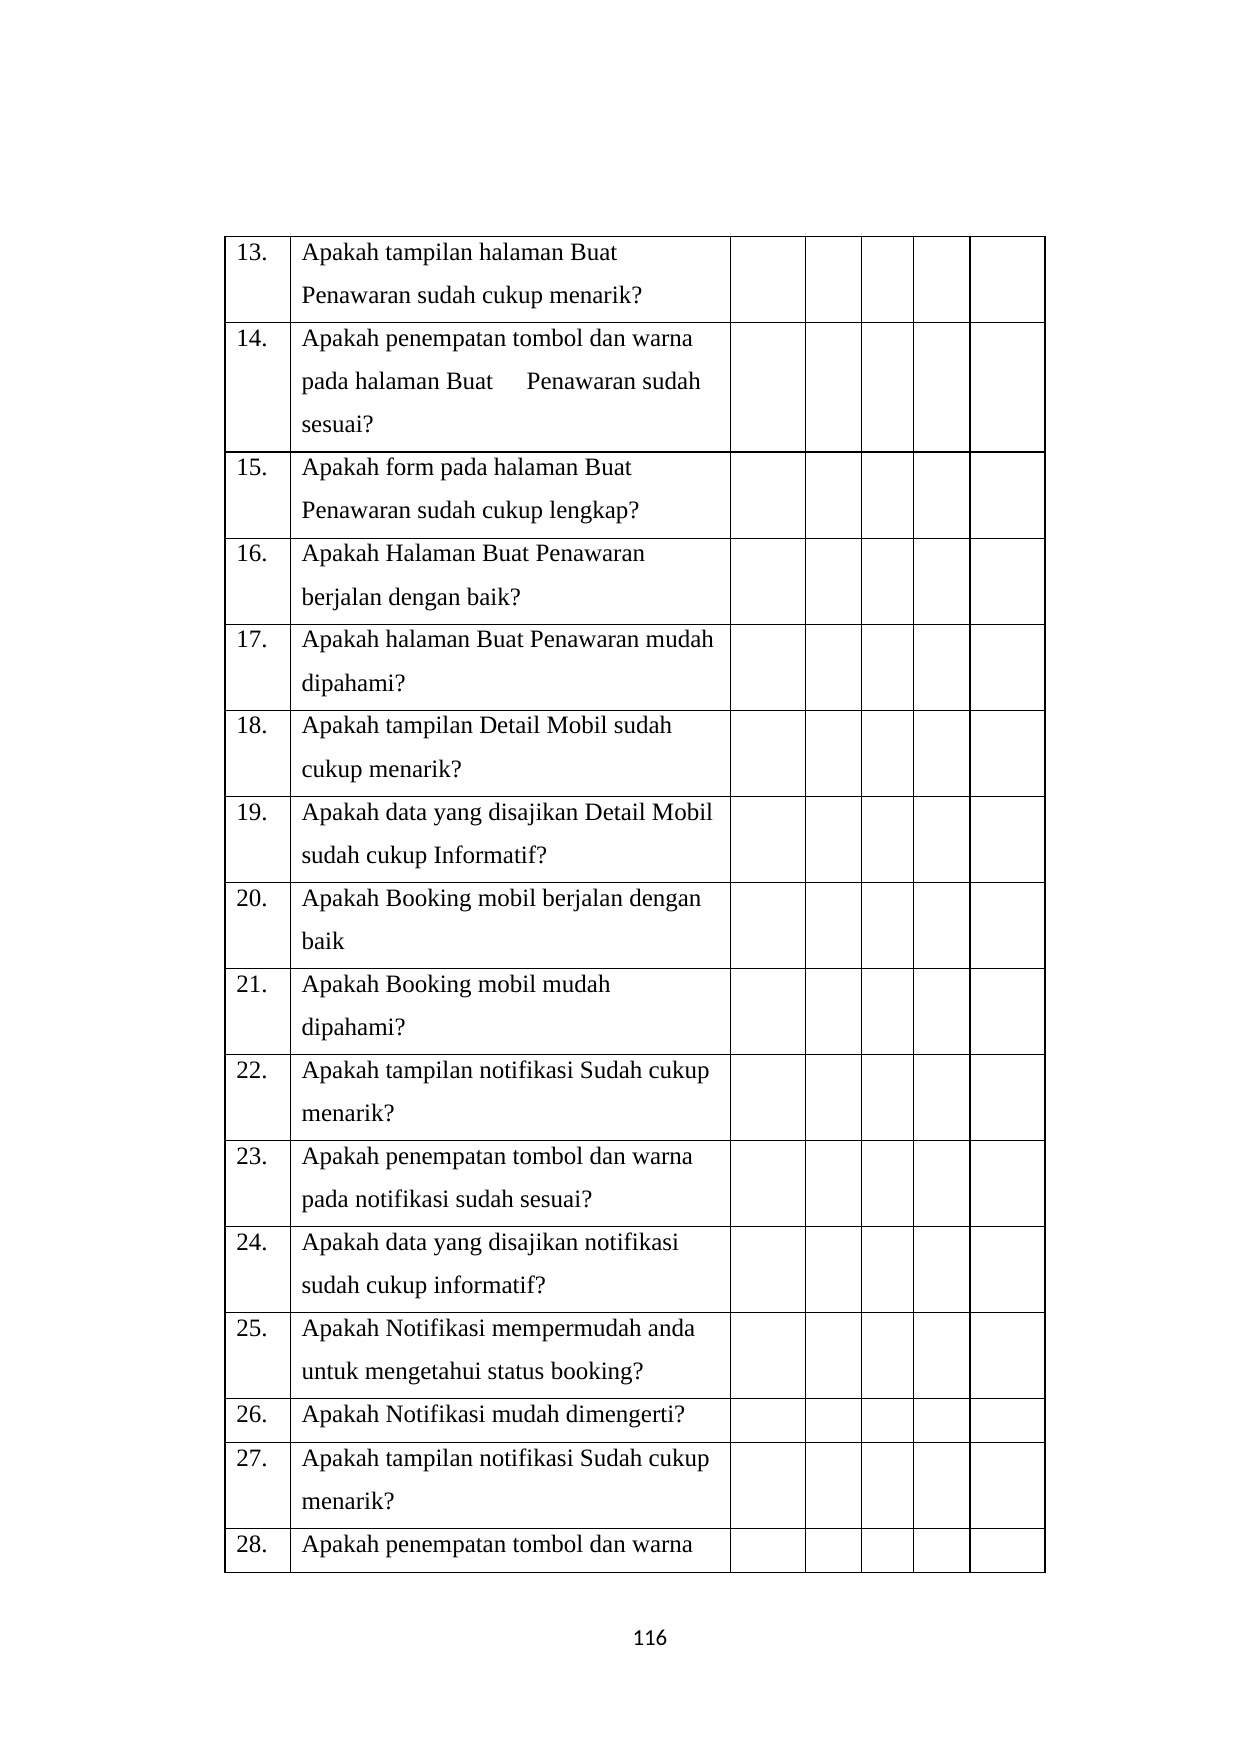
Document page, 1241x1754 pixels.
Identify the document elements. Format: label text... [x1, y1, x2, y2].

table_cell [971, 969, 1044, 1054]
table_cell [806, 1313, 861, 1398]
table_cell Apakah Booking mobil mudah dipahami? [291, 969, 730, 1054]
table_cell 24. [226, 1227, 290, 1312]
table_cell [731, 1141, 805, 1226]
table_cell [914, 1055, 969, 1140]
table_cell [731, 1399, 805, 1442]
table_cell [731, 969, 805, 1054]
table_cell 15. [226, 453, 290, 537]
table_cell 23. [226, 1141, 290, 1226]
table_cell Apakah Notifikasi mempermudah anda untuk mengetahui status booking? [291, 1313, 730, 1398]
table_cell [806, 625, 861, 709]
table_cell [291, 1529, 730, 1572]
table_cell [914, 711, 969, 796]
table_cell 16. [226, 539, 290, 623]
table_cell [731, 323, 805, 451]
table_cell [862, 323, 913, 451]
table_cell [914, 1141, 969, 1226]
table_cell [806, 323, 861, 451]
table_cell [806, 539, 861, 623]
table_cell [731, 1055, 805, 1140]
table_cell [914, 883, 969, 968]
table_cell [914, 797, 969, 882]
table_cell 13. [226, 237, 290, 322]
table_cell [862, 1529, 913, 1572]
table_cell 21. [226, 969, 290, 1054]
table_cell [862, 1313, 913, 1398]
table_cell [862, 625, 913, 709]
table_cell [806, 237, 861, 322]
table_cell [806, 711, 861, 796]
table_cell 17. [226, 625, 290, 709]
table_cell [914, 1313, 969, 1398]
table_cell [862, 969, 913, 1054]
table_cell [862, 237, 913, 322]
table_cell [914, 625, 969, 709]
table_cell [914, 1443, 969, 1528]
table_cell [862, 1227, 913, 1312]
table_cell [971, 883, 1044, 968]
table_cell Apakah data yang disajikan notifikasi sudah cukup informatif? [291, 1227, 730, 1312]
table_cell [914, 453, 969, 537]
table_cell Apakah tampilan halaman Buat Penawaran sudah cukup menarik? [291, 237, 730, 322]
table_cell [971, 1055, 1044, 1140]
table_cell [914, 237, 969, 322]
table_cell [806, 1529, 861, 1572]
table_cell [971, 1399, 1044, 1442]
table_cell [806, 883, 861, 968]
table_cell [731, 1227, 805, 1312]
table_cell [806, 1055, 861, 1140]
table_cell [971, 237, 1044, 322]
table_cell [806, 1141, 861, 1226]
table_cell [731, 883, 805, 968]
table_cell [862, 797, 913, 882]
table_cell 27. [226, 1443, 290, 1528]
table_cell [914, 539, 969, 623]
table_cell [731, 453, 805, 537]
table_cell [731, 1443, 805, 1528]
table_cell [806, 969, 861, 1054]
table_cell [914, 969, 969, 1054]
table_cell [971, 1227, 1044, 1312]
table_cell Apakah Notifikasi mudah dimengerti? [291, 1399, 730, 1442]
table_cell [862, 539, 913, 623]
table_cell 22. [226, 1055, 290, 1140]
table_cell Apakah form pada halaman Buat Penawaran sudah cukup lengkap? [291, 453, 730, 537]
table_cell 25. [226, 1313, 290, 1398]
table_cell 14. [226, 323, 290, 451]
table_cell Apakah Halaman Buat Penawaran berjalan dengan baik? [291, 539, 730, 623]
table_cell [862, 711, 913, 796]
table_cell [862, 883, 913, 968]
table_cell [862, 453, 913, 537]
table_cell Apakah penempatan tombol dan warna pada halaman Buat Penawaran sudah sesuai? [291, 323, 730, 451]
table_cell Apakah tampilan Detail Mobil sudah cukup menarik? [291, 711, 730, 796]
table_cell [862, 1055, 913, 1140]
table_cell [731, 539, 805, 623]
table_cell Apakah penempatan tombol dan warna pada notifikasi sudah sesuai? [291, 1141, 730, 1226]
table_cell [806, 797, 861, 882]
table_cell [731, 1313, 805, 1398]
table_cell [731, 711, 805, 796]
table_cell [914, 1529, 969, 1572]
table_cell [971, 1443, 1044, 1528]
table_cell [971, 1141, 1044, 1226]
table_cell [971, 1313, 1044, 1398]
table_cell [971, 625, 1044, 709]
table_cell [806, 1227, 861, 1312]
table_cell Apakah tampilan notifikasi Sudah cukup menarik? [291, 1443, 730, 1528]
table_cell [731, 237, 805, 322]
table_cell [731, 1529, 805, 1572]
table_cell [971, 1529, 1044, 1572]
table_cell [971, 453, 1044, 537]
table_cell [806, 453, 861, 537]
table_cell [914, 1227, 969, 1312]
table_cell [862, 1399, 913, 1442]
table_cell [806, 1443, 861, 1528]
table_cell Apakah data yang disajikan Detail Mobil sudah cukup Informatif? [291, 797, 730, 882]
table_cell [731, 797, 805, 882]
table_cell [971, 323, 1044, 451]
table_cell [862, 1141, 913, 1226]
table_cell [914, 1399, 969, 1442]
table_cell [971, 797, 1044, 882]
table_cell 20. [226, 883, 290, 968]
table_cell Apakah halaman Buat Penawaran mudah dipahami? [291, 625, 730, 709]
table_cell [914, 323, 969, 451]
table_cell Apakah tampilan notifikasi Sudah cukup menarik? [291, 1055, 730, 1140]
table_cell [806, 1399, 861, 1442]
table_cell [731, 625, 805, 709]
table_cell [862, 1443, 913, 1528]
table_cell Apakah Booking mobil berjalan dengan baik [291, 883, 730, 968]
table_cell 28. [226, 1529, 290, 1572]
table_cell 26. [226, 1399, 290, 1442]
table_cell [971, 539, 1044, 623]
table_cell 19. [226, 797, 290, 882]
table_cell 18. [226, 711, 290, 796]
table_cell [971, 711, 1044, 796]
